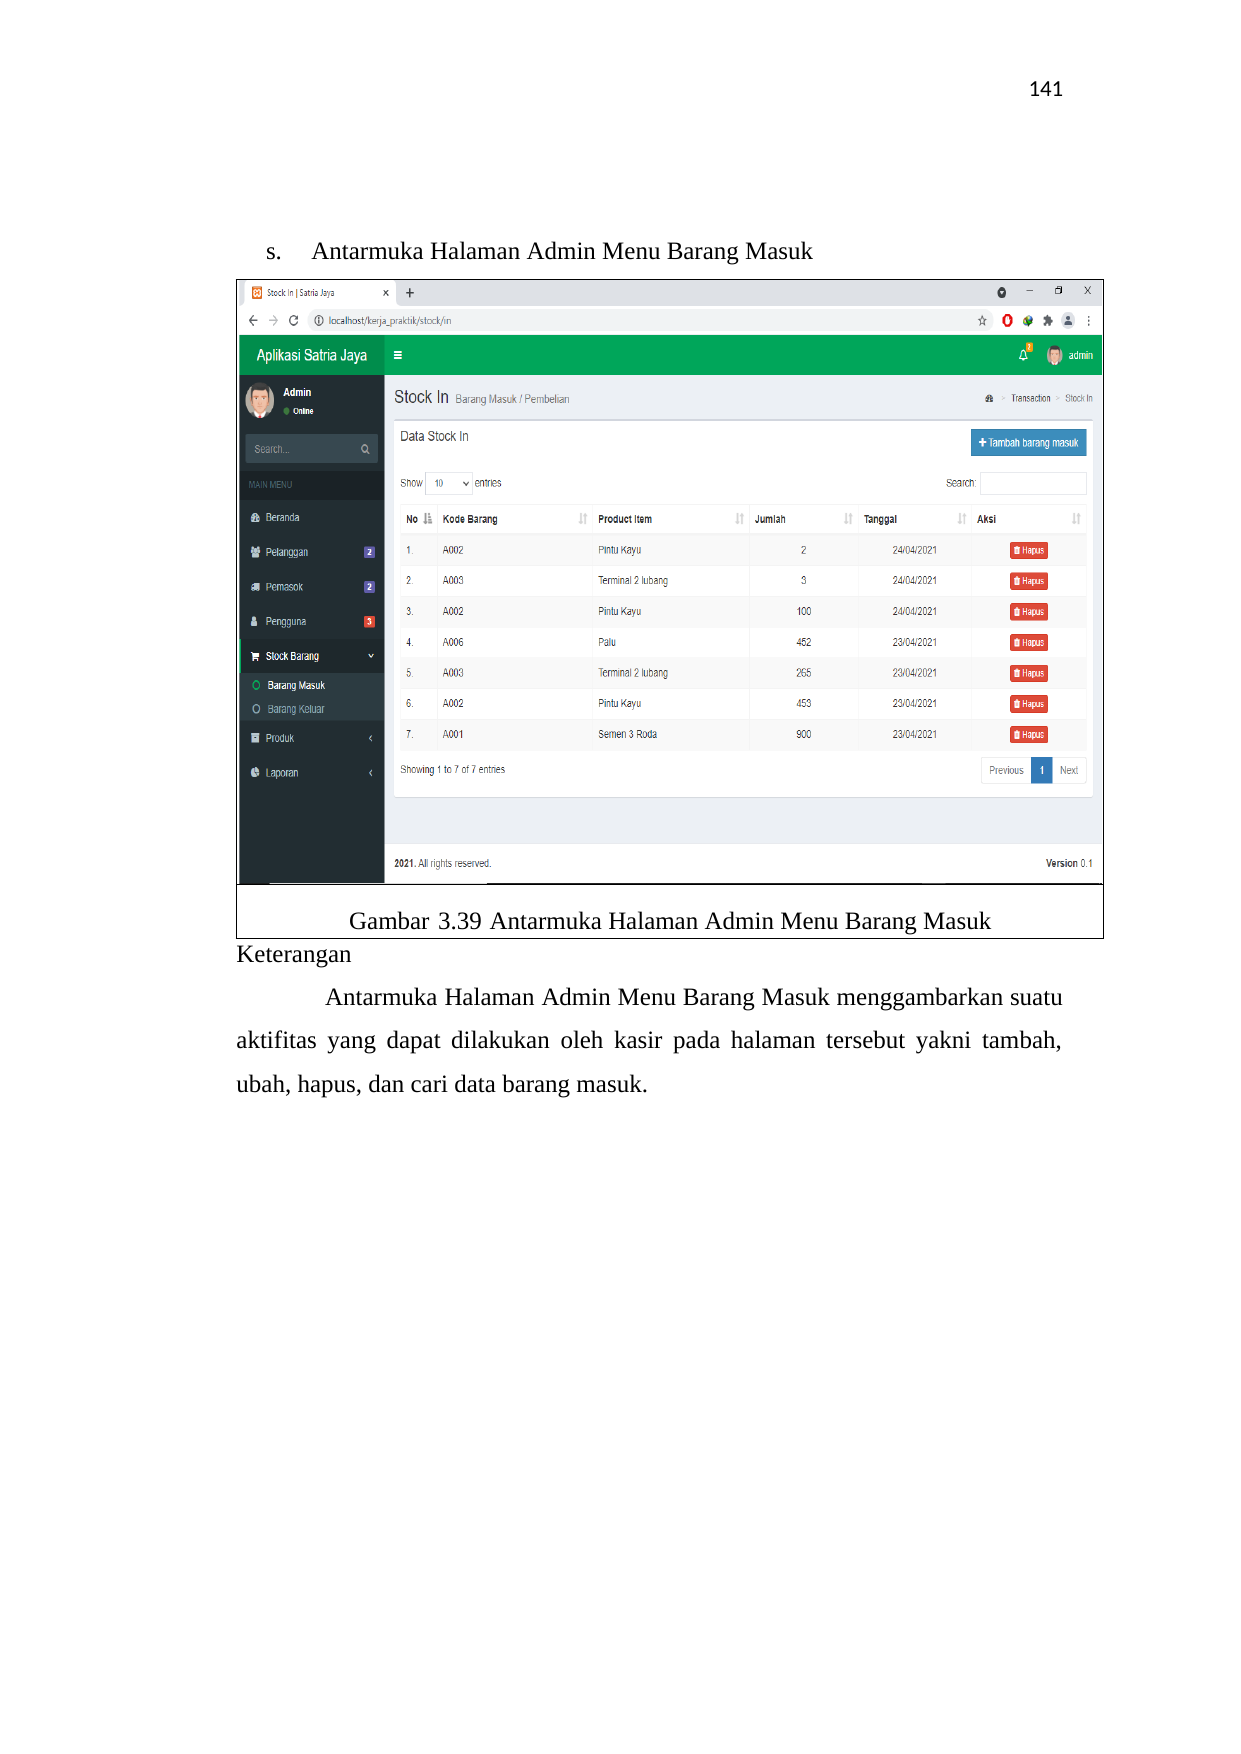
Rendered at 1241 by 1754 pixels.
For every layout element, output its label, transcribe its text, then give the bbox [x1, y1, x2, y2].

list Antarmuka Halaman Admin Menu Barang Masuk [266, 236, 1063, 265]
text Antarmuka Halaman Admin Menu Barang Masuk menggambarkan suatu aktifitas yang dapat dilakukan oleh kasir pada halaman tersebut yakni tambah, ubah, hapus, dan cari data barang masuk. [236, 982, 1063, 1097]
text Keterangan [236, 939, 1063, 968]
table_cell Gambar 3.39 Antarmuka Halaman Admin Menu Barang Masuk [237, 885, 1103, 938]
table_header [237, 280, 1103, 884]
